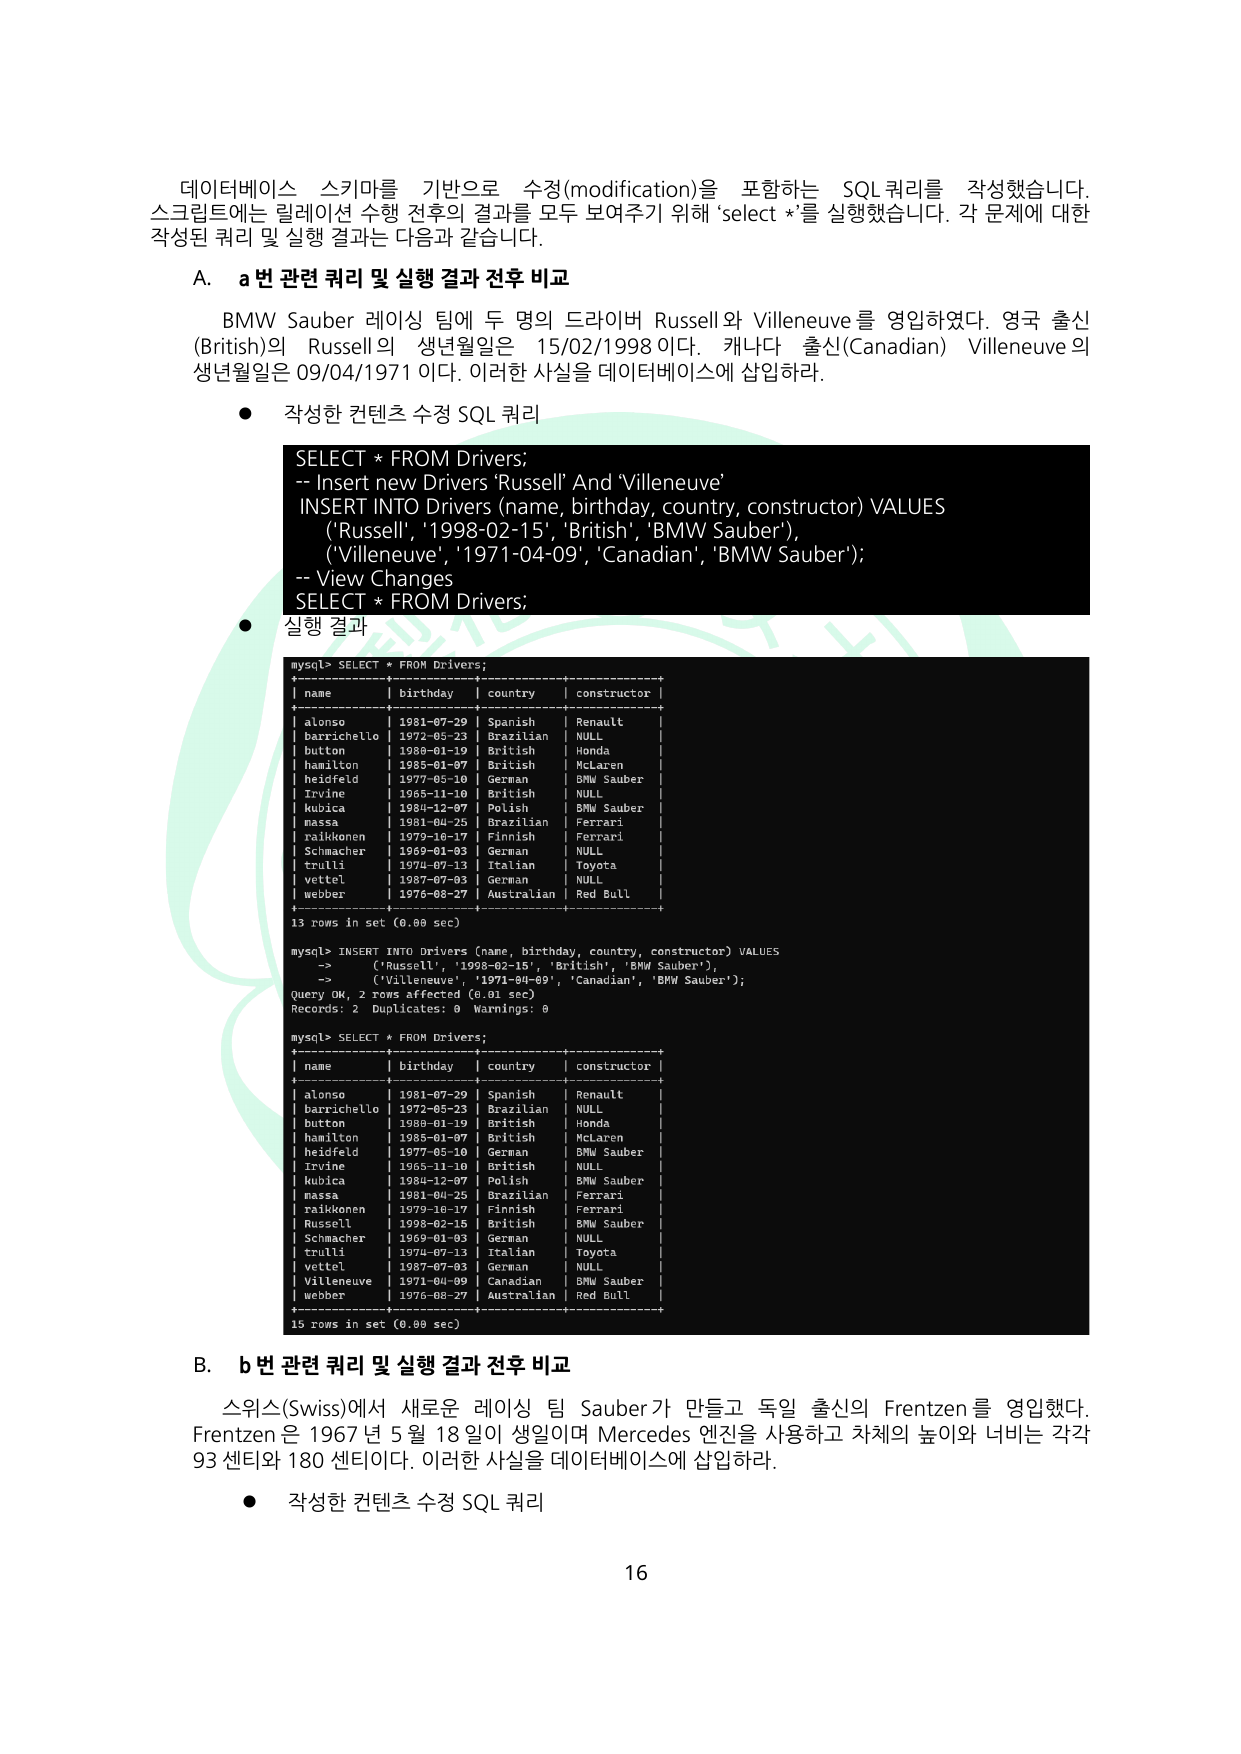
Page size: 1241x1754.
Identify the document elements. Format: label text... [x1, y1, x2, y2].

list 작성한 컨텐츠 수정 SQL 쿼리 [237, 402, 1090, 426]
text 스위스(Swiss)에서 새로운 레이싱 팀 Sauber가 만들고 독일 출신의 Frentzen를 영입했다. Frentzen은 1967년 5월 18일이 생일이며 Mercedes 엔진을 사용하고 차체의 높이와 너비는 각각 93센티와 180 센티이다. 이러한 사실을 데이터베이스에 삽입하라. [192, 1396, 1090, 1472]
picture [283, 657, 1090, 1335]
list 실행 결과 [237, 615, 1090, 639]
list a번 관련 쿼리 및 실행 결과 전후 비교 [193, 266, 1090, 290]
table_header SELECT * FROM Drivers; -- Insert new Drivers ‘Russell’ And ‘Villeneuve’ INSERT INTO Drivers (name, birthday, country, constructor) VALUES ('Russell', '1998-02-15', 'British', 'BMW Sauber'), ('Villeneuve', '1971-04-09', 'Canadian', 'BMW Sauber'); -- View Changes SELECT * FROM Drivers; [284, 446, 1089, 614]
list b번 관련 쿼리 및 실행 결과 전후 비교 [193, 1354, 1090, 1378]
list 작성한 컨텐츠 수정 SQL 쿼리 [242, 1490, 1090, 1514]
list 데이터베이스 스키마를 기반으로 수정(modification)을 포함하는 SQL쿼리를 작성했습니다. 스크립트에는 릴레이션 수행 전후의 결과를 모두 보여주기 위해 ‘select *’를 실행했습니다. 각 문제에 대한 작성된 쿼리 및 실행 결과는 다음과 같습니다. [150, 177, 1090, 249]
text BMW Sauber 레이싱 팀에 두 명의 드라이버 Russell와 Villeneuve를 영입하였다. 영국 출신(British)의 Russell의 생년월일은 15/02/1998이다. 캐나다 출신(Canadian) Villeneuve의 생년월일은 09/04/1971이다. 이러한 사실을 데이터베이스에 삽입하라. [192, 308, 1090, 384]
